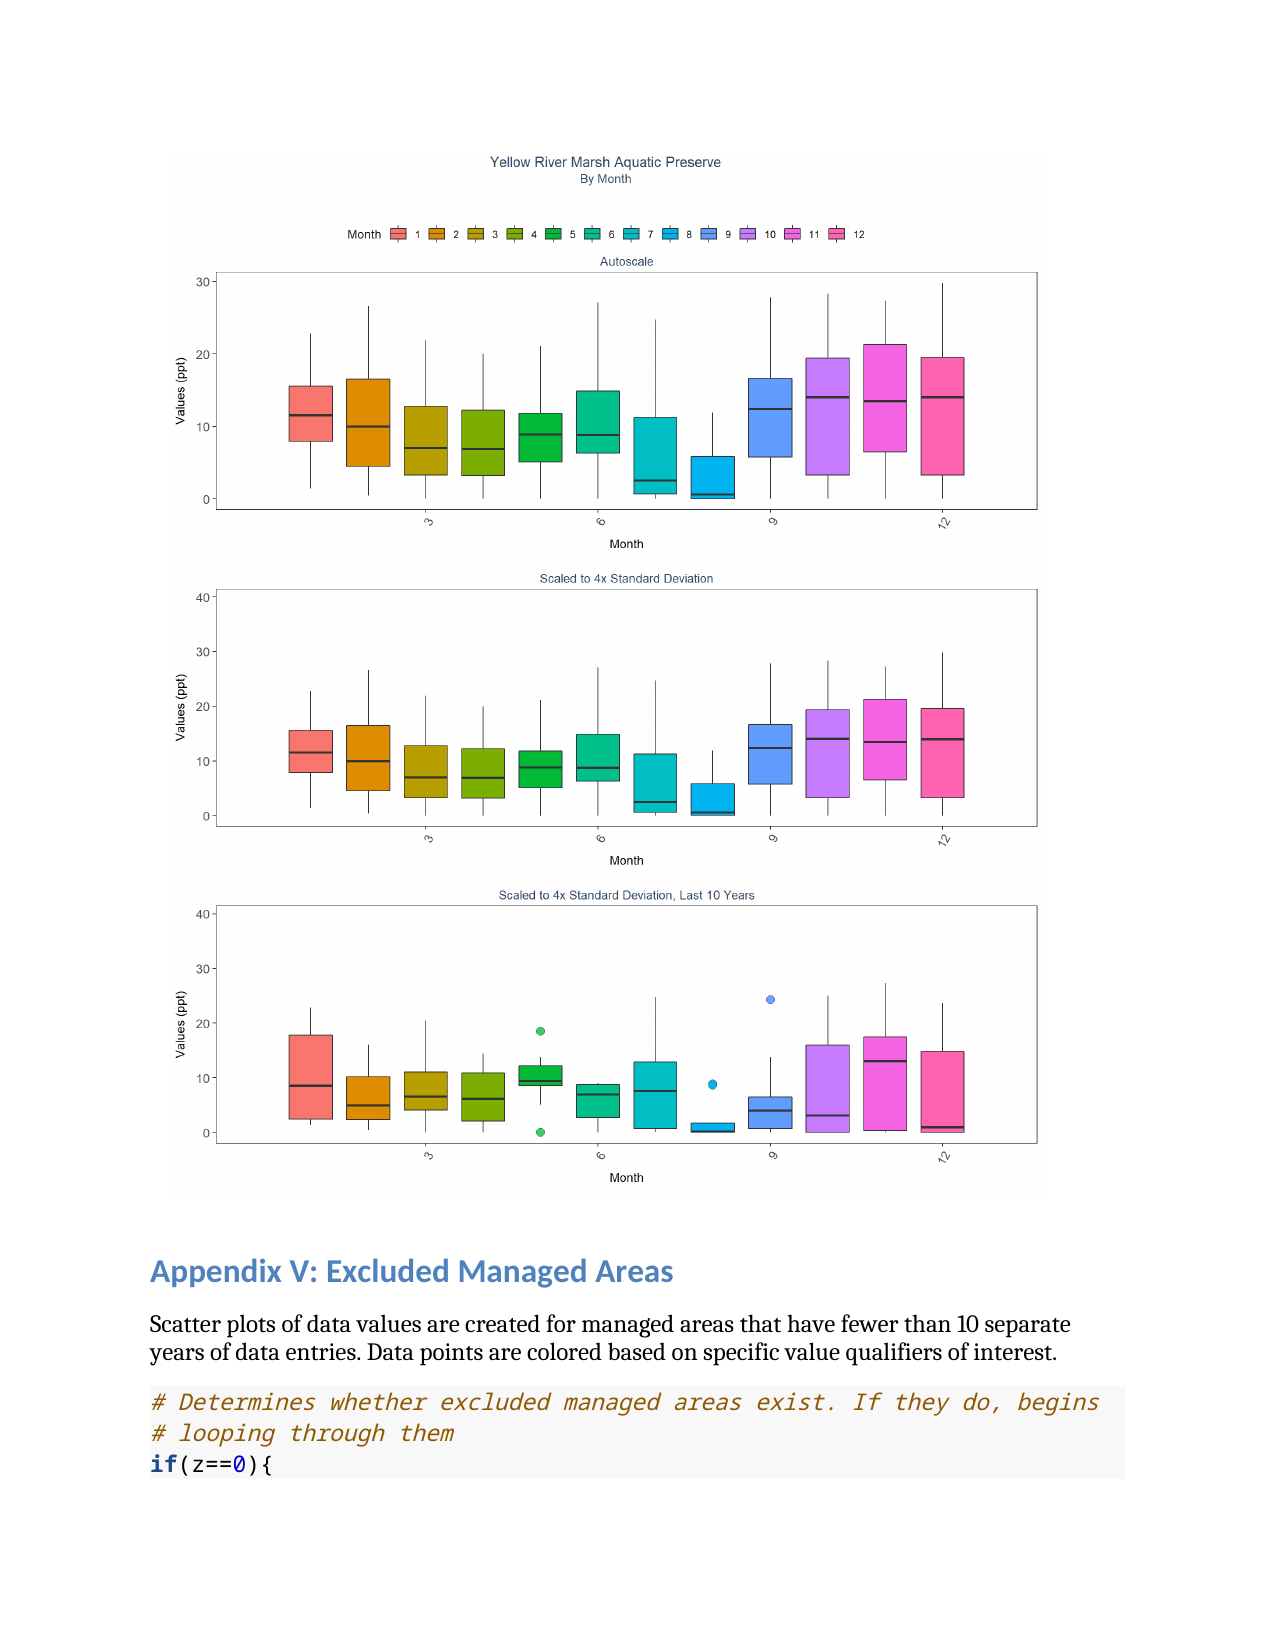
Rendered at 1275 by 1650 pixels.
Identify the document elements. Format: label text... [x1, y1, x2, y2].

text Scatter plots of data values are created for managed areas that have fewer than 10 separate years of data entries. Data points are colored based on specific value qualifiers of interest. [150, 1309, 1125, 1367]
subtitle Appendix V: Excluded Managed Areas [150, 1250, 1125, 1291]
picture [168, 150, 1044, 1200]
